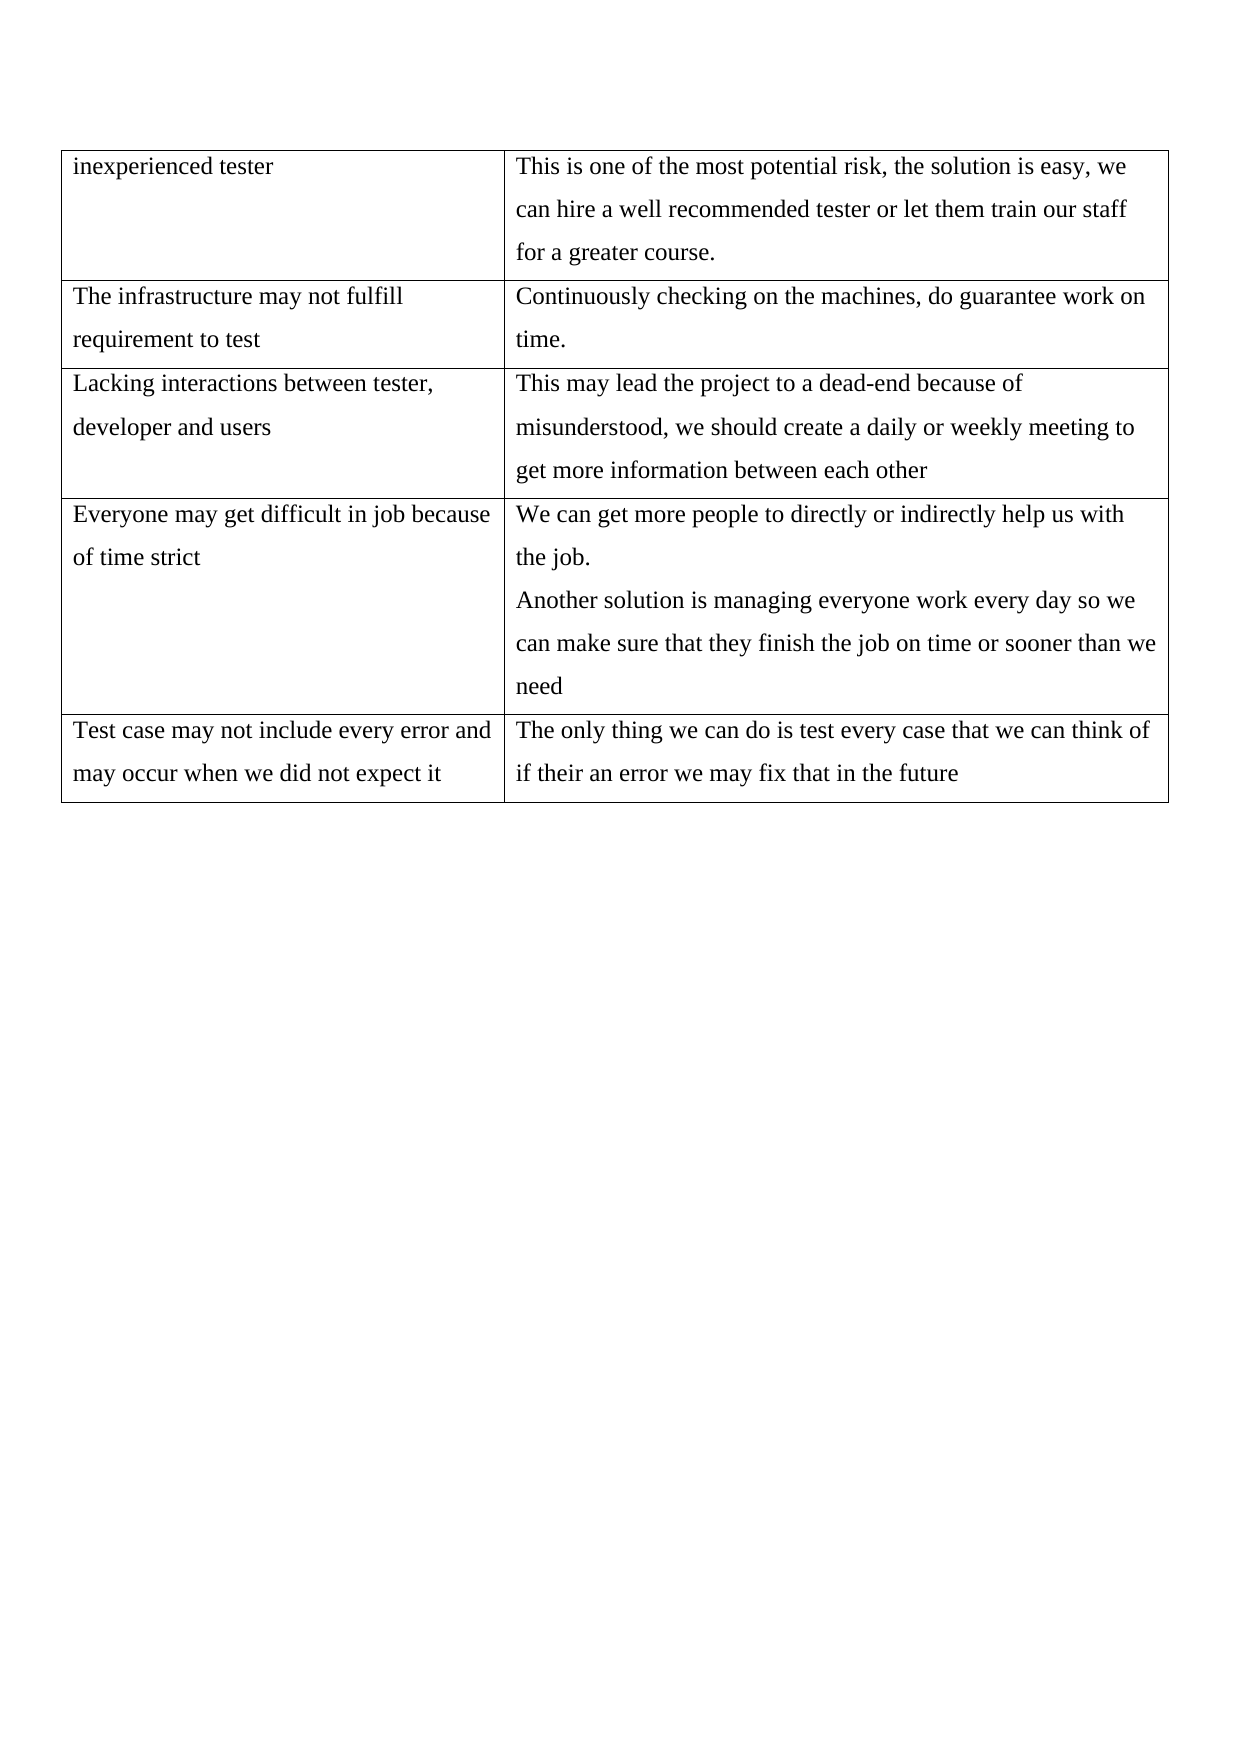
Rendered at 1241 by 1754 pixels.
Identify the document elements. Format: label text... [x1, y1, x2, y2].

table_cell This is one of the most potential risk, the solution is easy, we can hire a well recommended tester or let them train our staff for a greater course. [505, 151, 1168, 280]
table_cell Everyone may get difficult in job because of time strict [62, 499, 504, 714]
table_cell Test case may not include every error and may occur when we did not expect it [62, 715, 504, 802]
table_cell The infrastructure may not fulfill requirement to test [62, 281, 504, 367]
table_cell The only thing we can do is test every case that we can think of if their an error we may fix that in the future [505, 715, 1168, 802]
table_cell Continuously checking on the machines, do guarantee work on time. [505, 281, 1168, 367]
table_cell We can get more people to directly or indirectly help us with the job. Another solution is managing everyone work every day so we can make sure that they finish the job on time or sooner than we need [505, 499, 1168, 714]
table_cell This may lead the project to a dead-end because of misunderstood, we should create a daily or weekly meeting to get more information between each other [505, 369, 1168, 498]
table_cell Lacking interactions between tester, developer and users [62, 369, 504, 498]
table_cell inexperienced tester [62, 151, 504, 280]
